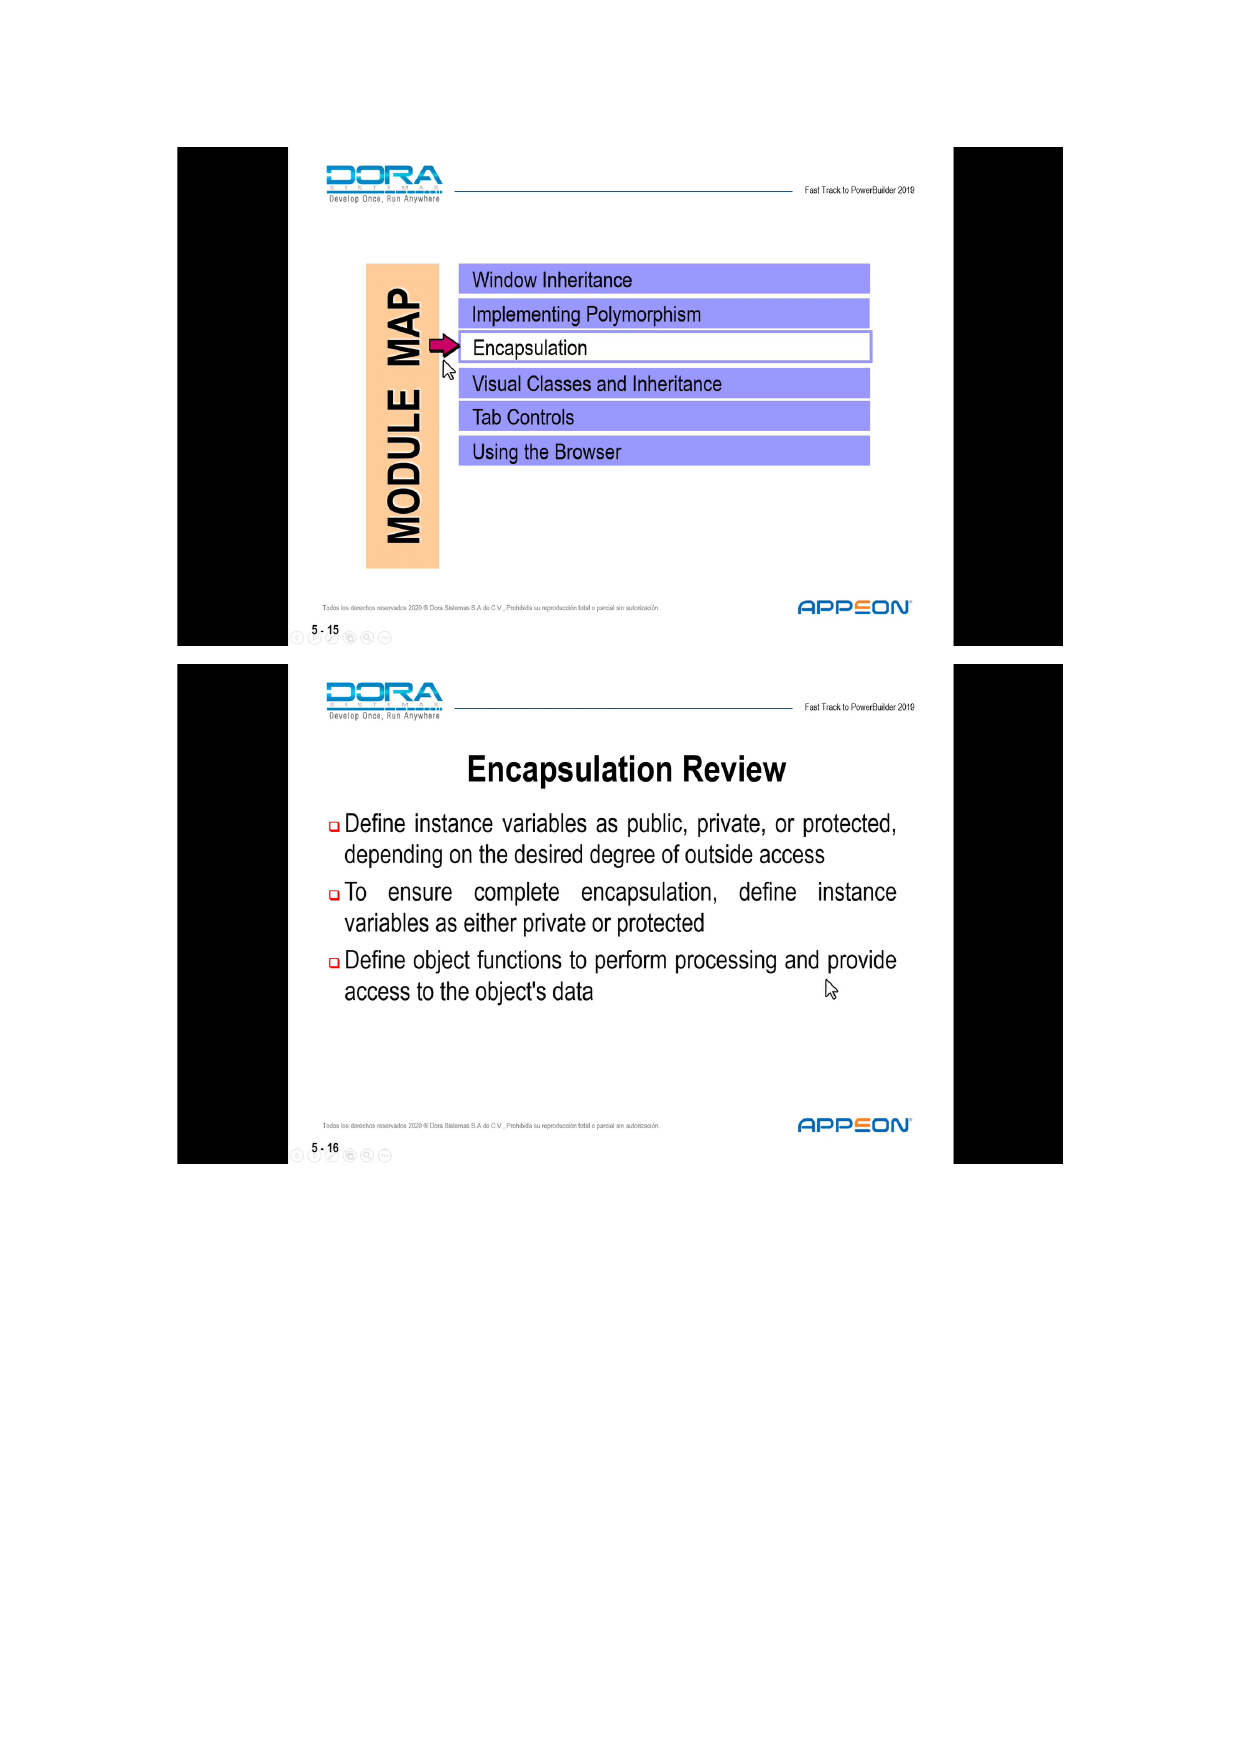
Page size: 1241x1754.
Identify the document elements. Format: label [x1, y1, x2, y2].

picture [177, 664, 1063, 1164]
picture [177, 147, 1063, 646]
